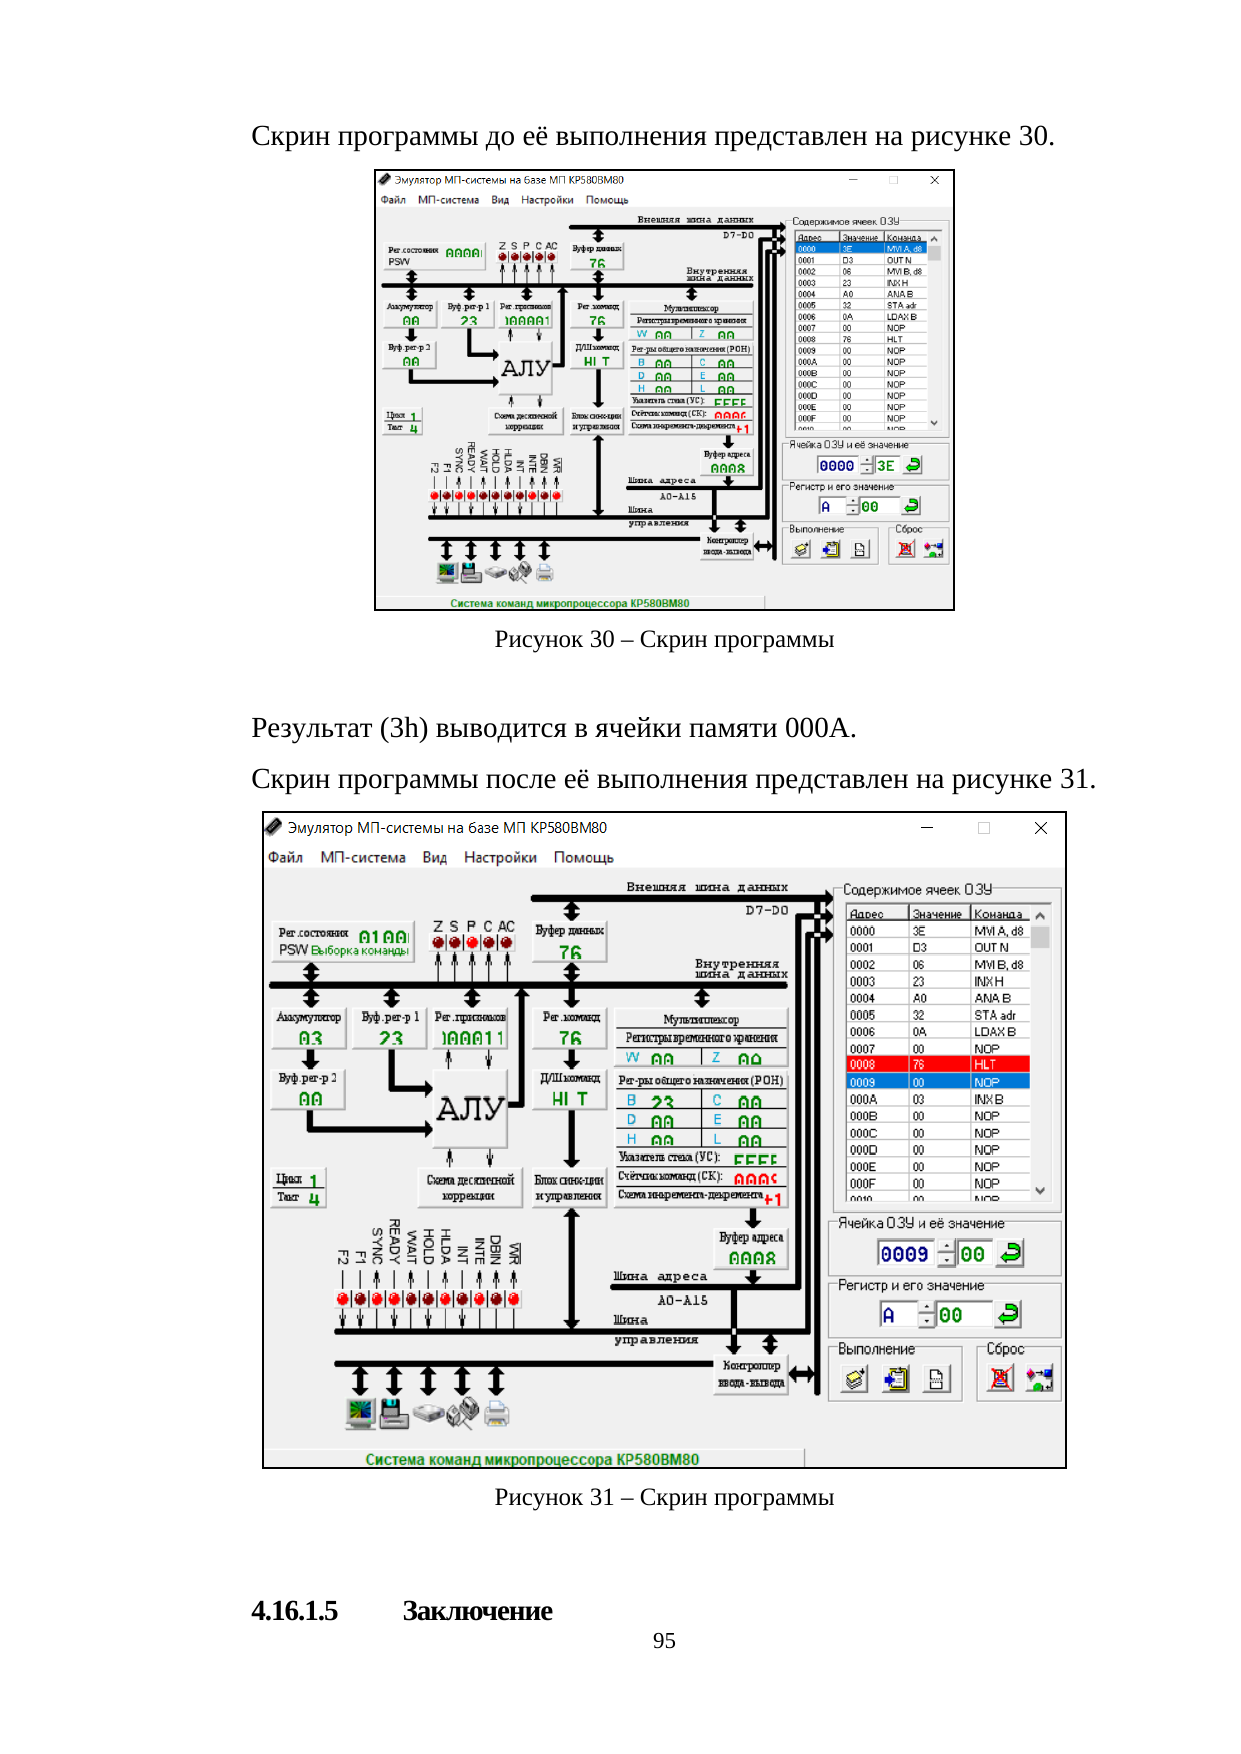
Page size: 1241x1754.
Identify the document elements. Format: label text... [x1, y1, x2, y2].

title 4.16.1.5 Заключение [177, 1593, 1152, 1627]
text Скрин программы до её выполнения представлен на рисунке 30. [177, 118, 1152, 152]
text Результат (3h) выводится в ячейки памяти 000A. [177, 711, 1152, 744]
picture [376, 171, 953, 609]
text Рисунок 30 – Скрин программы [177, 624, 1152, 653]
picture [264, 813, 1065, 1467]
text Скрин программы после её выполнения представлен на рисунке 31. [177, 761, 1152, 794]
text Рисунок 31 – Скрин программы [177, 1482, 1152, 1511]
